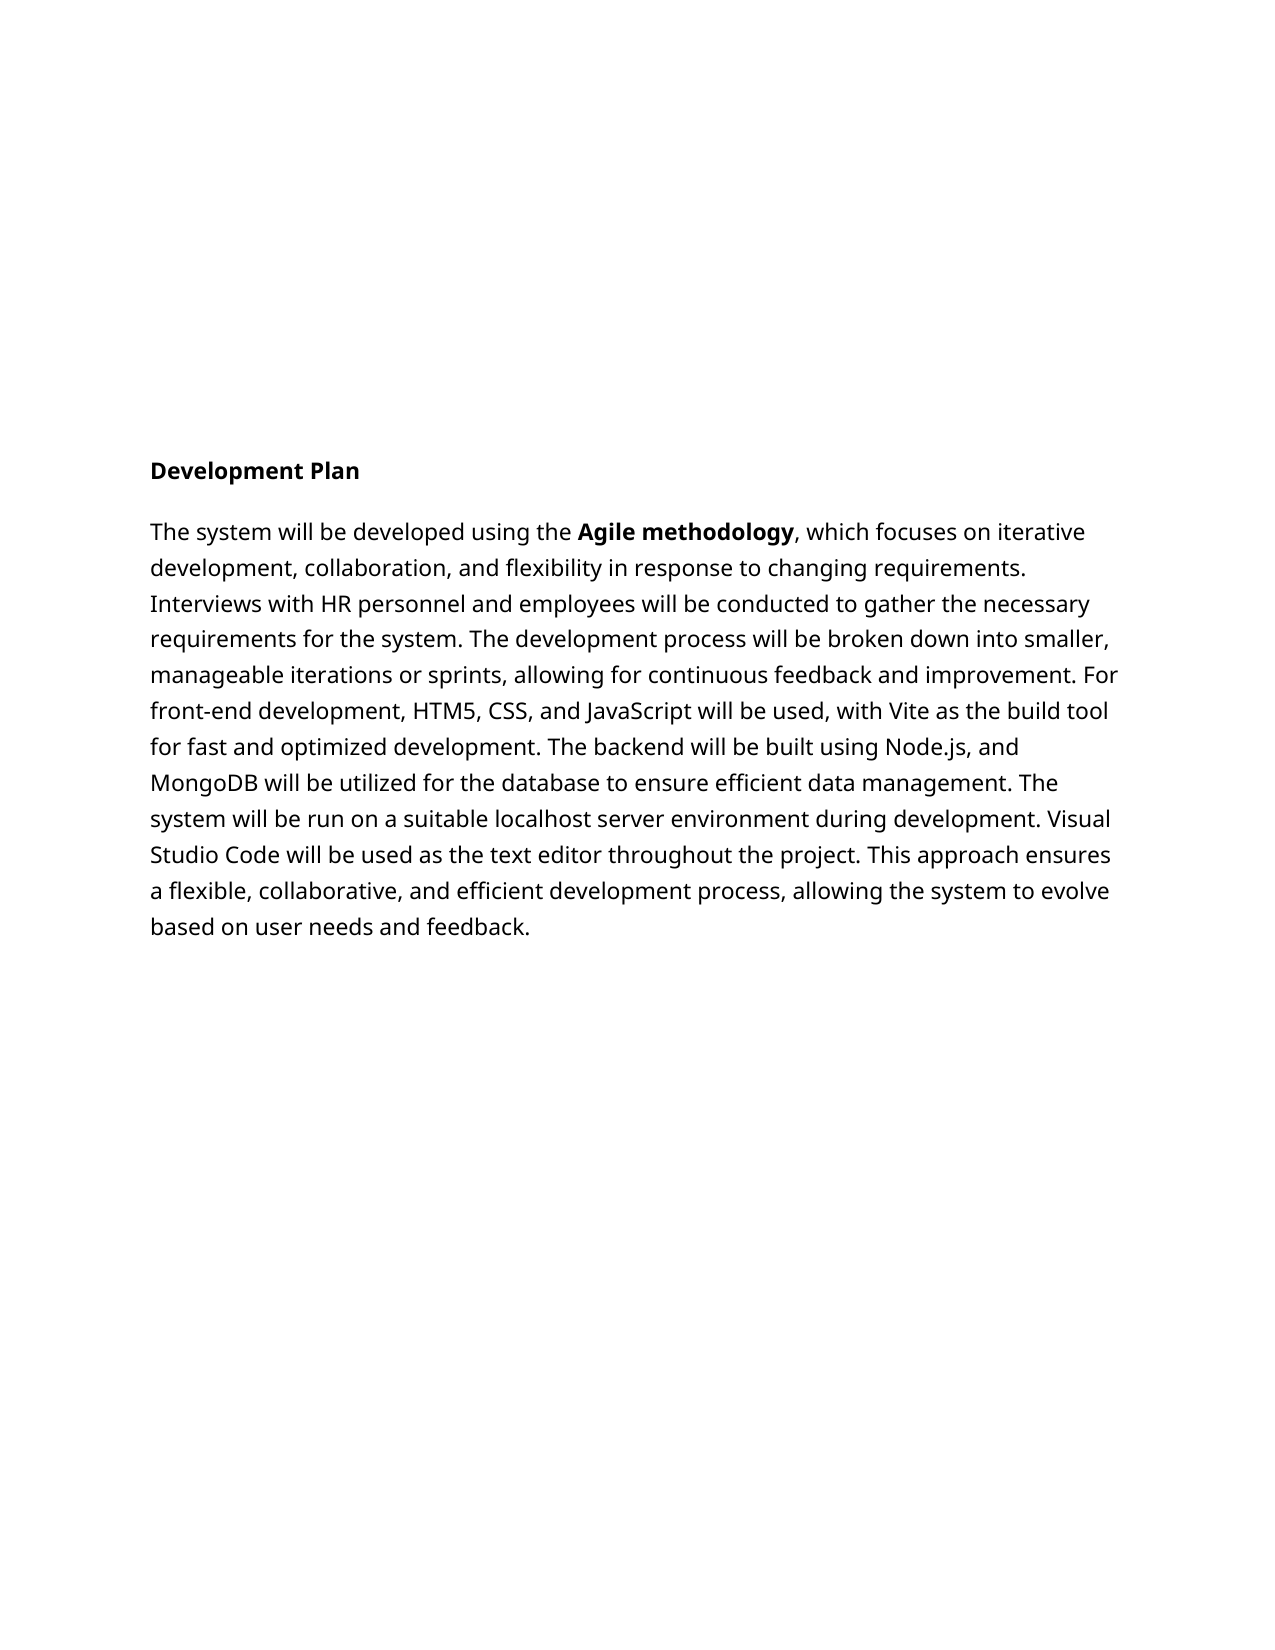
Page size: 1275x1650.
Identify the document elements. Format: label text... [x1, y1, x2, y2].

text Development Plan [150, 455, 1125, 486]
text The system will be developed using the Agile methodology, which focuses on iterative development, collaboration, and flexibility in response to changing requirements. Interviews with HR personnel and employees will be conducted to gather the necessary requirements for the system. The development process will be broken down into smaller, manageable iterations or sprints, allowing for continuous feedback and improvement. For front-end development, HTM5, CSS, and JavaScript will be used, with Vite as the build tool for fast and optimized development. The backend will be built using Node.js, and MongoDB will be utilized for the database to ensure efficient data management. The system will be run on a suitable localhost server environment during development. Visual Studio Code will be used as the text editor throughout the project. This approach ensures a flexible, collaborative, and efficient development process, allowing the system to evolve based on user needs and feedback. [150, 516, 1125, 942]
